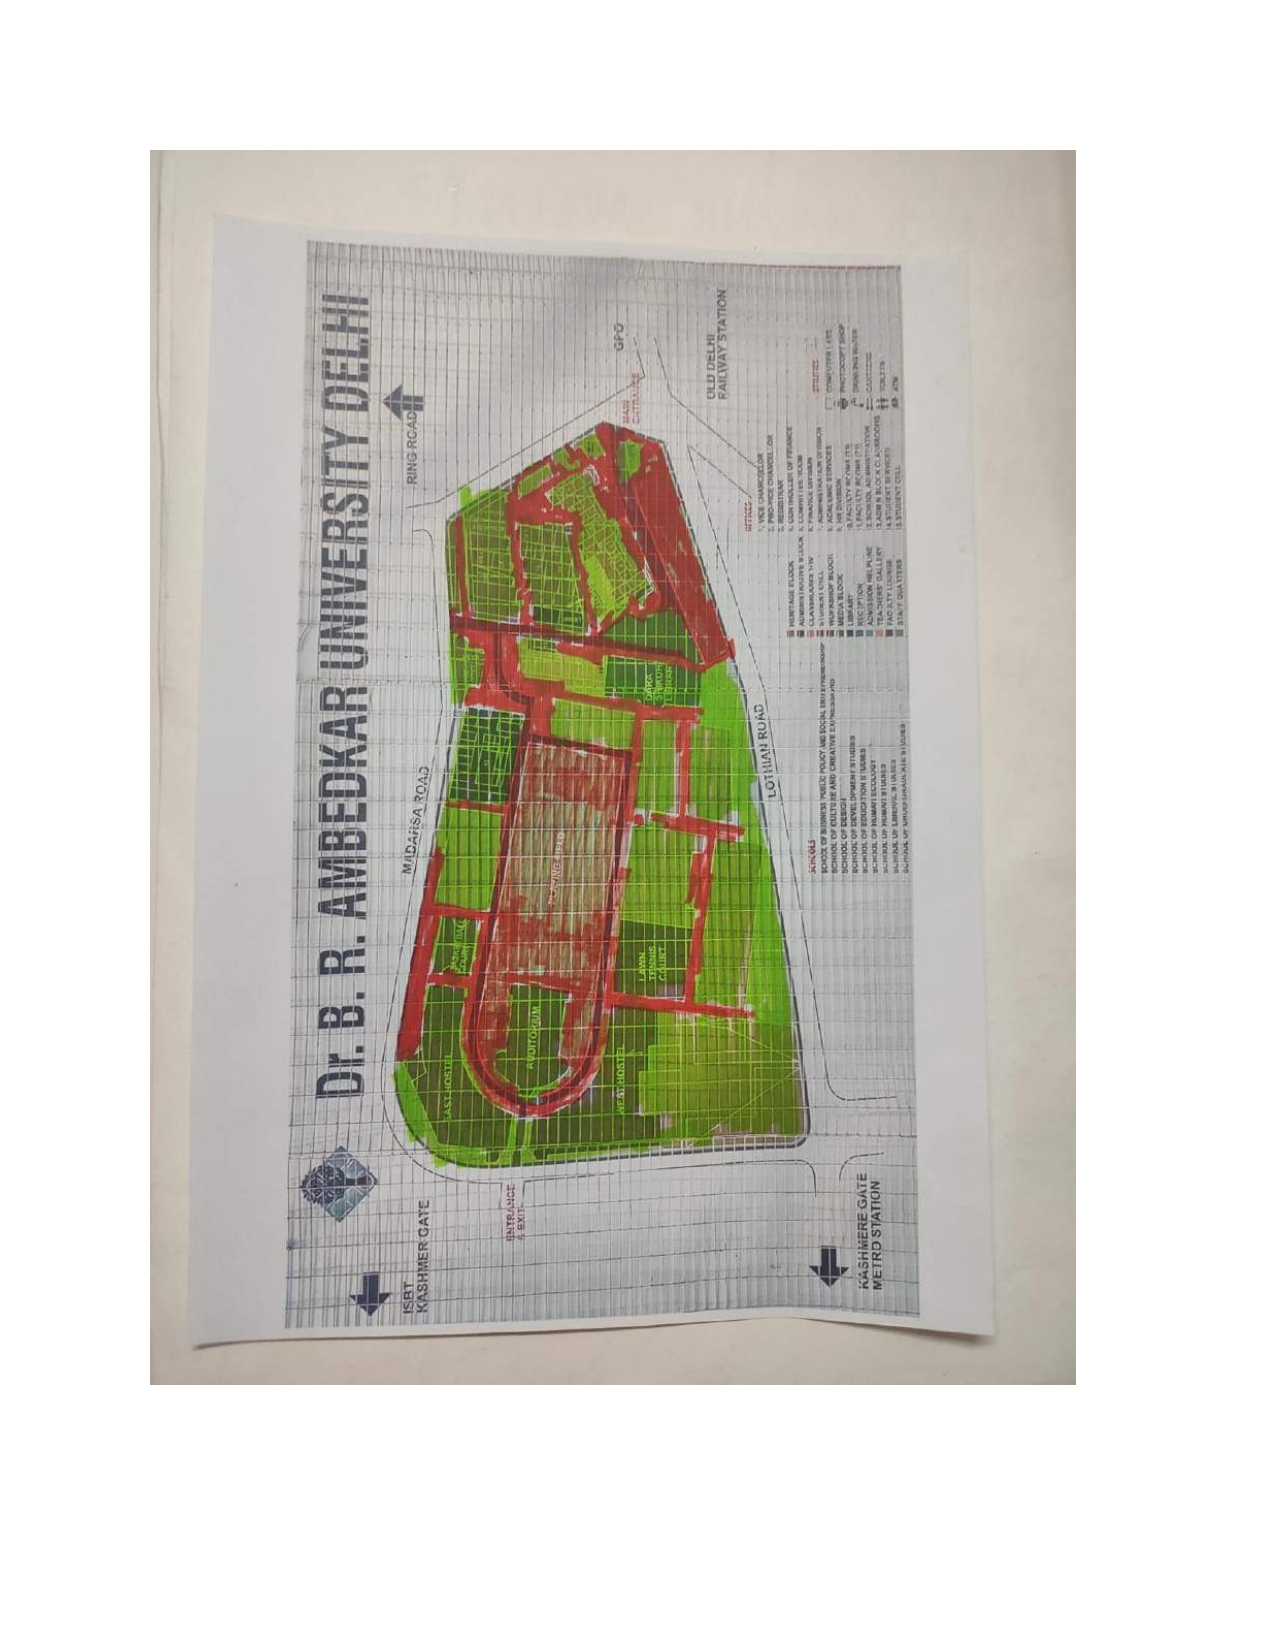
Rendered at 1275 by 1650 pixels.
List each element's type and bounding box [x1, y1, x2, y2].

picture [150, 150, 1076, 1385]
